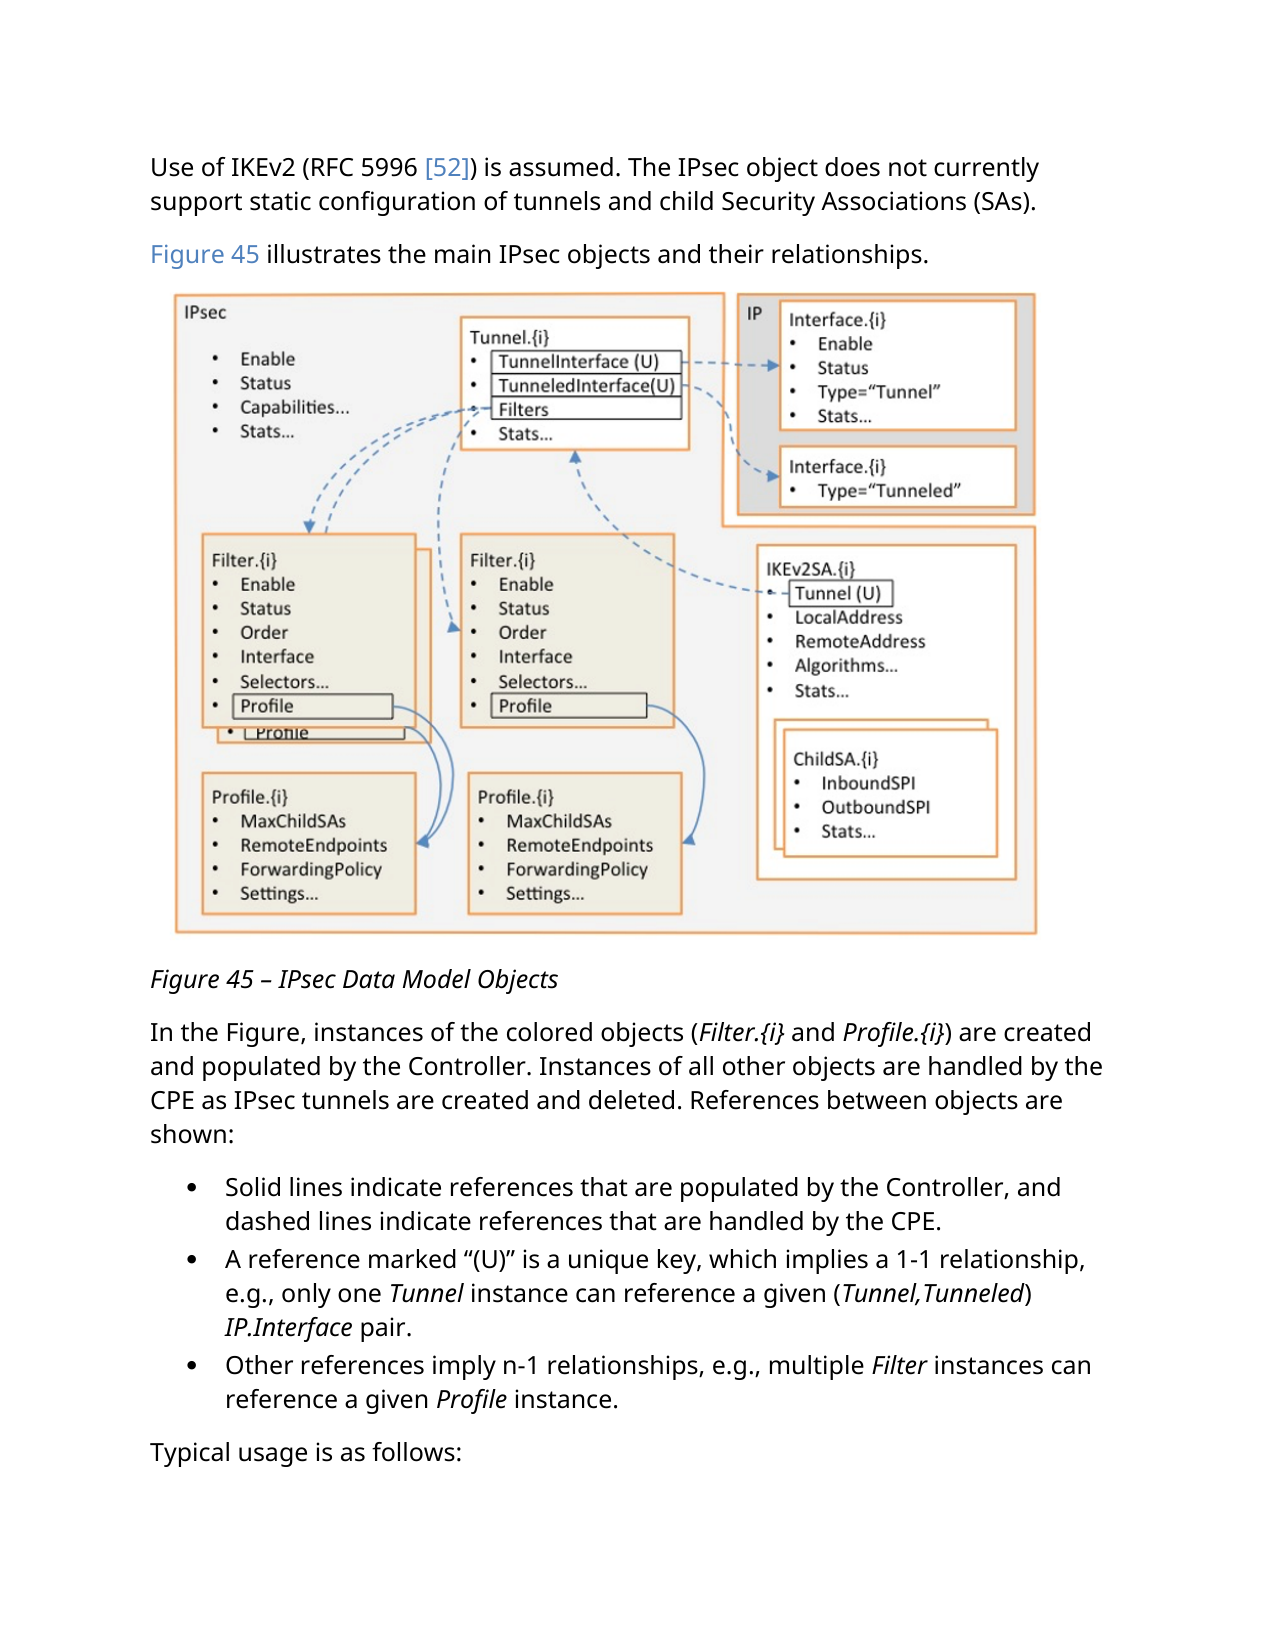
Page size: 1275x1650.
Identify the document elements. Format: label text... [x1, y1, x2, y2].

text In the Figure, instances of the colored objects (Filter.{i} and Profile.{i}) are created and populated by the Controller. Instances of all other objects are handled by the CPE as IPsec tunnels are created and deleted. References between objects are shown: [150, 1014, 1125, 1151]
picture [168, 289, 1044, 941]
text Figure 45 illustrates the main IPsec objects and their relationships. [150, 237, 1125, 271]
list Solid lines indicate references that are populated by the Controller, and dashed lines indicate references that are handled by the CPE. [187, 1169, 1125, 1238]
text Typical usage is as follows: [150, 1434, 1125, 1468]
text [150, 150, 1125, 218]
text Figure 45 – IPsec Data Model Objects [150, 962, 1125, 996]
list A reference marked “(U)” is a unique key, which implies a 1-1 relationship, e.g., only one Tunnel instance can reference a given (Tunnel,Tunneled) IP.Interface pair. [187, 1241, 1125, 1343]
list Other references imply n-1 relationships, e.g., multiple Filter instances can reference a given Profile instance. [187, 1347, 1125, 1415]
